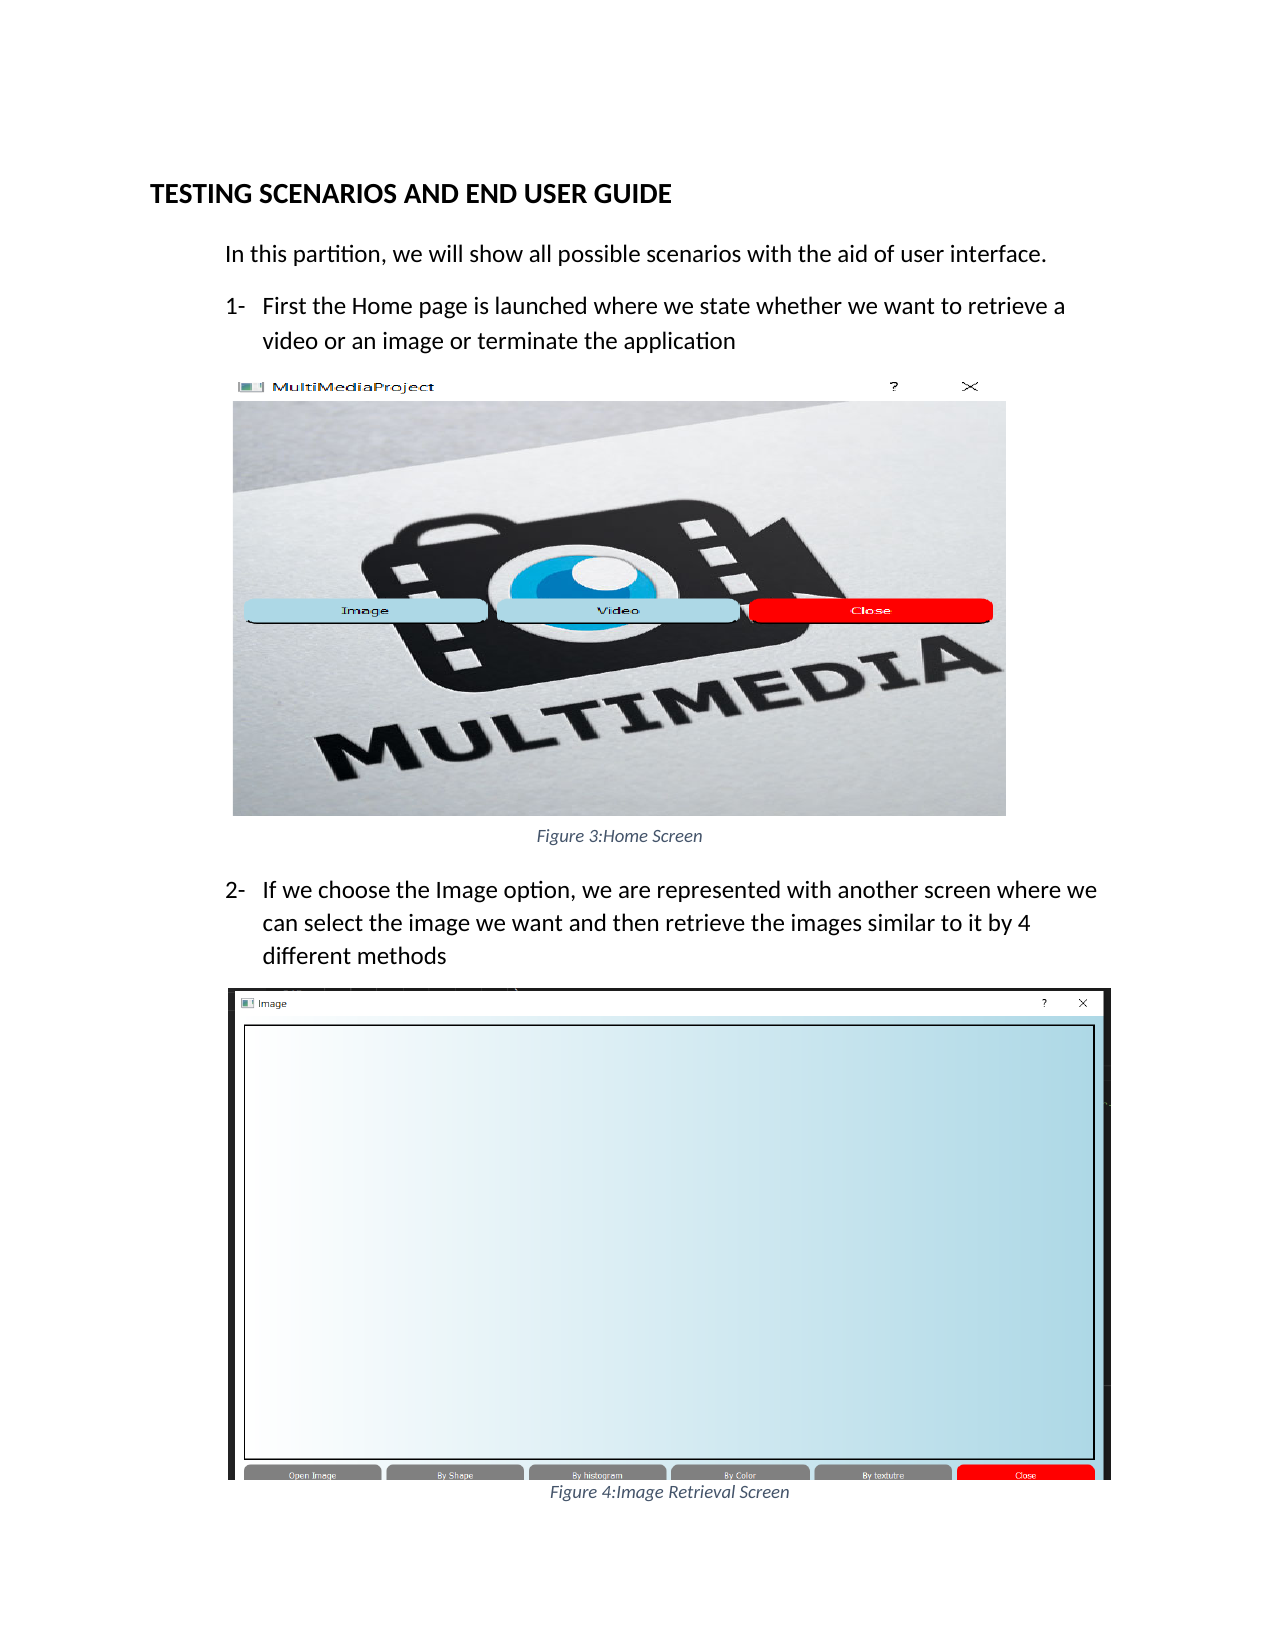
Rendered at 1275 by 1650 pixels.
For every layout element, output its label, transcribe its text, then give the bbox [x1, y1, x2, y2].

list First the Home page is launched where we state whether we want to retrieve a video or an image or terminate the application [225, 290, 1125, 356]
list If we choose the Image option, we are represented with another screen where we can select the image we want and then retrieve the images similar to it by 4 different methods [225, 875, 1125, 971]
picture [232, 382, 1008, 816]
subtitle TESTING SCENARIOS AND END USER GUIDE [150, 175, 1125, 211]
picture [228, 988, 1114, 1480]
text In this partition, we will show all possible scenarios with the aid of user interface. [150, 238, 1125, 269]
